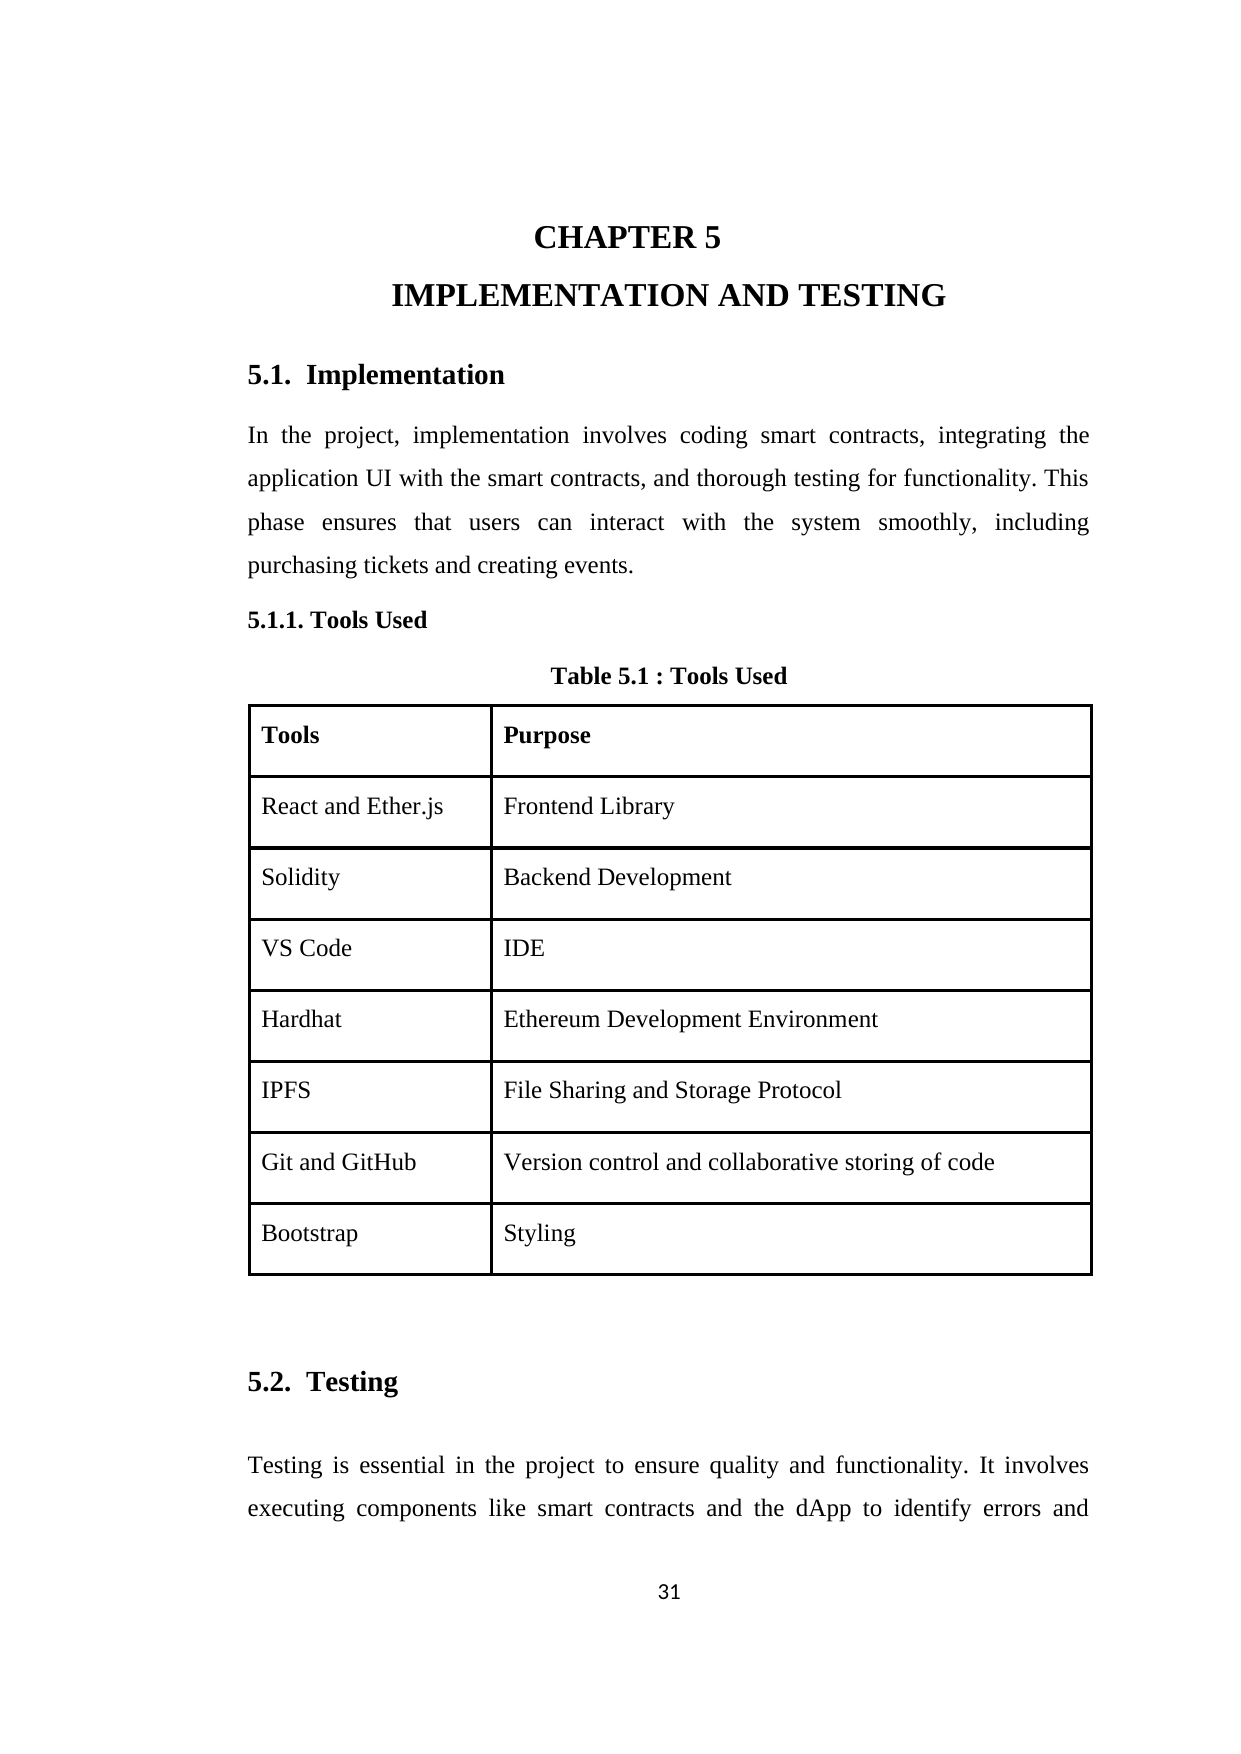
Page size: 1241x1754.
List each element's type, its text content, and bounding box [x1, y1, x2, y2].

table_cell React and Ether.js [251, 778, 490, 846]
text Table 5.1 : Tools Used [247, 661, 1090, 690]
table_cell Solidity [251, 850, 490, 917]
table_header Tools [251, 707, 490, 775]
table_cell Version control and collaborative storing of code [493, 1134, 1090, 1202]
table_cell Styling [493, 1205, 1090, 1273]
subtitle IMPLEMENTATION AND TESTING [247, 217, 1090, 313]
table_cell Ethereum Development Environment [493, 992, 1090, 1060]
subtitle Implementation [247, 357, 1090, 391]
text In the project, implementation involves coding smart contracts, integrating the application UI with the smart contracts, and thorough testing for functionality. This phase ensures that users can interact with the system smoothly, including purchasing tickets and creating events. [247, 420, 1090, 578]
table_cell IDE [493, 921, 1090, 989]
table_cell File Sharing and Storage Protocol [493, 1063, 1090, 1131]
table_header Purpose [493, 707, 1090, 775]
table_cell VS Code [251, 921, 490, 989]
table_cell IPFS [251, 1063, 490, 1131]
table_cell Frontend Library [493, 778, 1090, 846]
table_cell Hardhat [251, 992, 490, 1060]
table_cell Bootstrap [251, 1205, 490, 1273]
table_cell Git and GitHub [251, 1134, 490, 1202]
subtitle Testing [247, 1364, 1090, 1398]
table_cell Backend Development [493, 850, 1090, 917]
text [247, 1450, 1090, 1522]
subtitle Tools Used [247, 605, 1090, 634]
